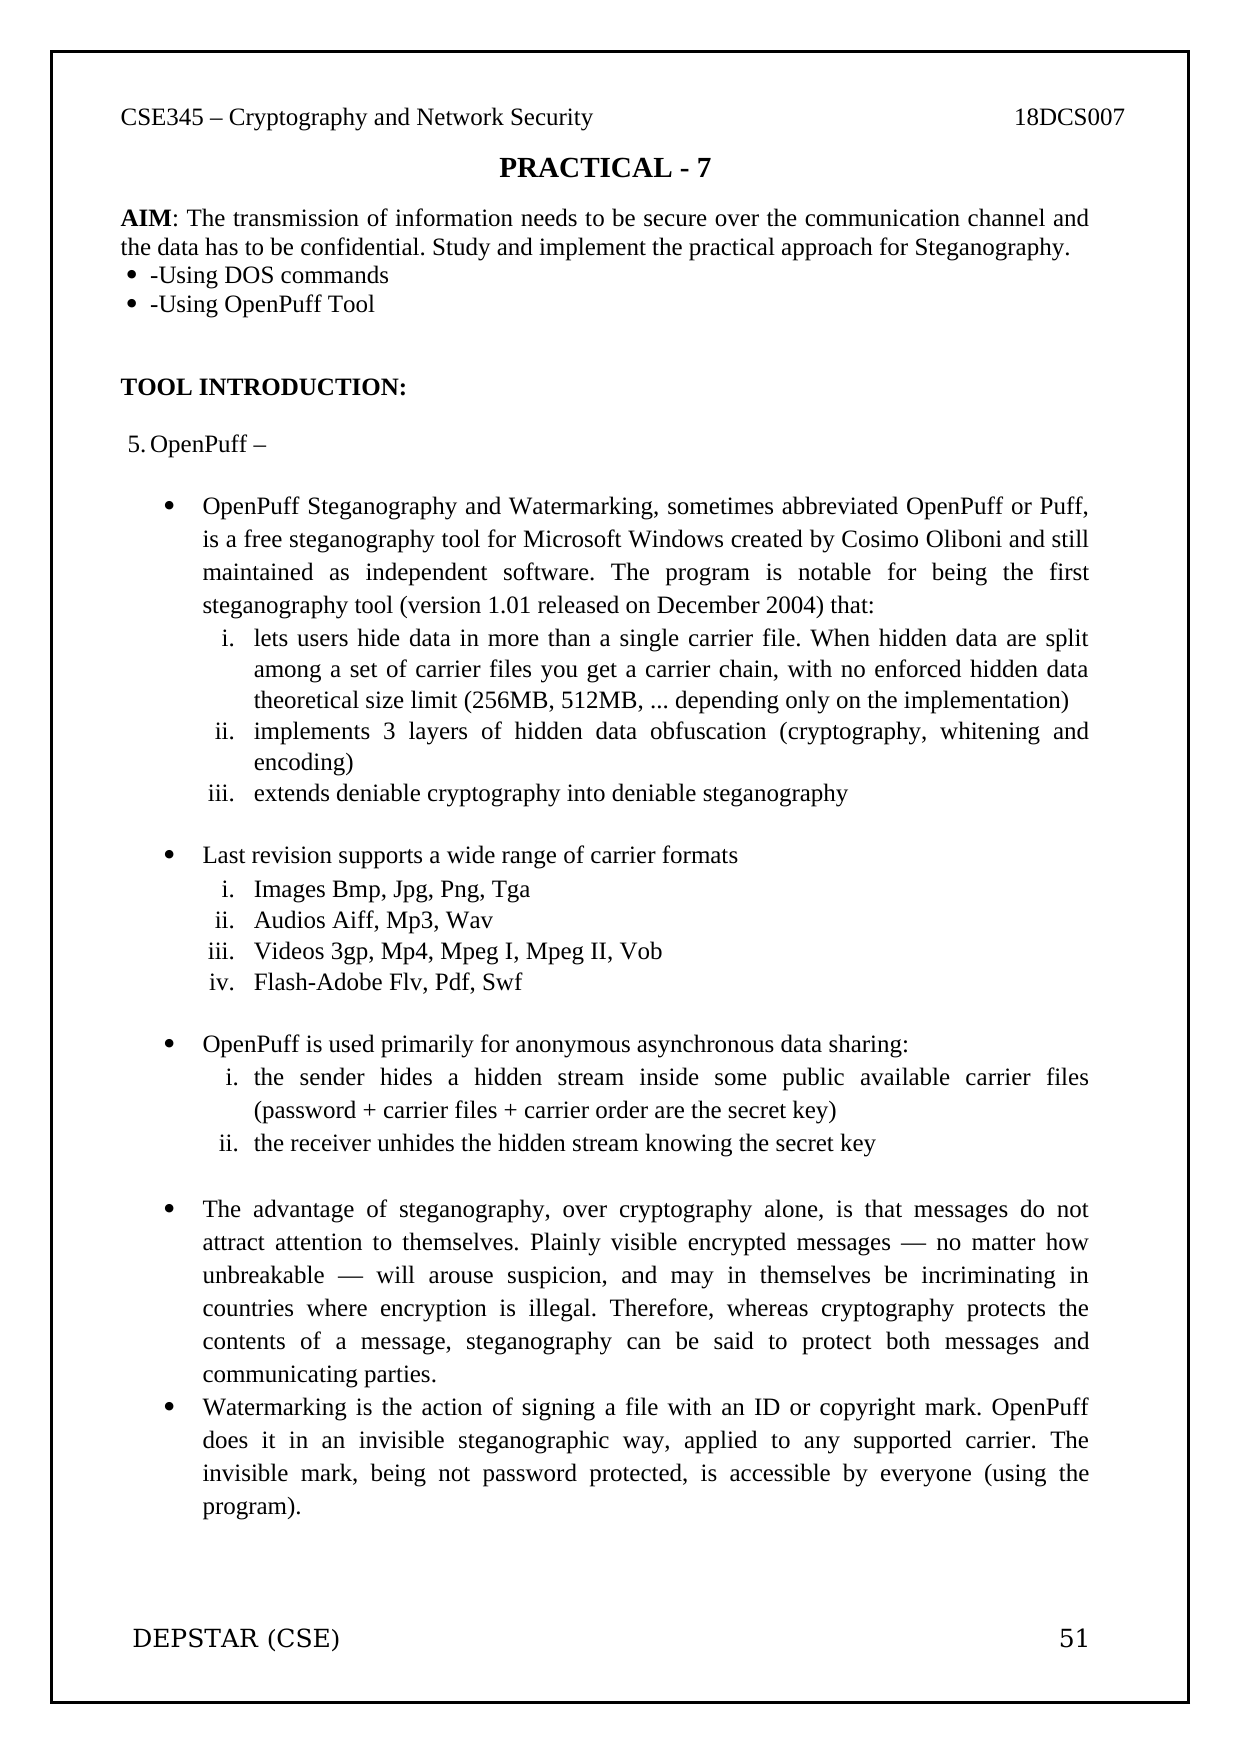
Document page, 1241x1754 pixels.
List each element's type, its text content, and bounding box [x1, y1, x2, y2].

list Watermarking is the action of signing a file with an ID or copyright mark. OpenPuff does it in an invisible steganographic way, applied to any supported carrier. The invisible mark, being not password protected, is accessible by everyone (using the program). [165, 1392, 1090, 1520]
list Last revision supports a wide range of carrier formats [165, 841, 1090, 869]
text TOOL INTRODUCTION: [120, 372, 1090, 400]
list -Using OpenPuff Tool [127, 289, 1090, 318]
list -Using DOS commands [127, 260, 1090, 289]
list lets users hide data in more than a single carrier file. When hidden data are split among a set of carrier files you get a carrier chain, with no enforced hidden data theoretical size limit (256MB, 512MB, ... depending only on the implementation) [235, 623, 1090, 714]
list extends deniable cryptography into deniable steganography [235, 778, 1090, 807]
list Images Bmp, Jpg, Png, Tga [235, 874, 1090, 902]
text AIM: The transmission of information needs to be secure over the communication channel and the data has to be confidential. Study and implement the practical approach for Steganography. [120, 203, 1090, 260]
list the receiver unhides the hidden stream knowing the secret key [239, 1128, 1090, 1157]
list OpenPuff Steganography and Watermarking, sometimes abbreviated OpenPuff or Puff, is a free steganography tool for Microsoft Windows created by Cosimo Oliboni and still maintained as independent software. The program is notable for being the first steganography tool (version 1.01 released on December 2004) that: [165, 491, 1090, 619]
list Audios Aiff, Mp3, Wav [235, 905, 1090, 933]
list OpenPuff is used primarily for anonymous asynchronous data sharing: [165, 1029, 1090, 1058]
text PRACTICAL - 7 [120, 150, 1090, 183]
list Flash-Adobe Flv, Pdf, Swf [235, 967, 1090, 996]
list OpenPuff – [127, 429, 1090, 458]
list implements 3 layers of hidden data obfuscation (cryptography, whitening and encoding) [235, 716, 1090, 776]
list the sender hides a hidden stream inside some public available carrier files (password + carrier files + carrier order are the secret key) [239, 1062, 1090, 1124]
list The advantage of steganography, over cryptography alone, is that messages do not attract attention to themselves. Plainly visible encrypted messages — no matter how unbreakable — will arouse suspicion, and may in themselves be incriminating in countries where encryption is illegal. Therefore, whereas cryptography protects the contents of a message, steganography can be said to protect both messages and communicating parties. [165, 1194, 1090, 1388]
list Videos 3gp, Mp4, Mpeg I, Mpeg II, Vob [235, 936, 1090, 964]
